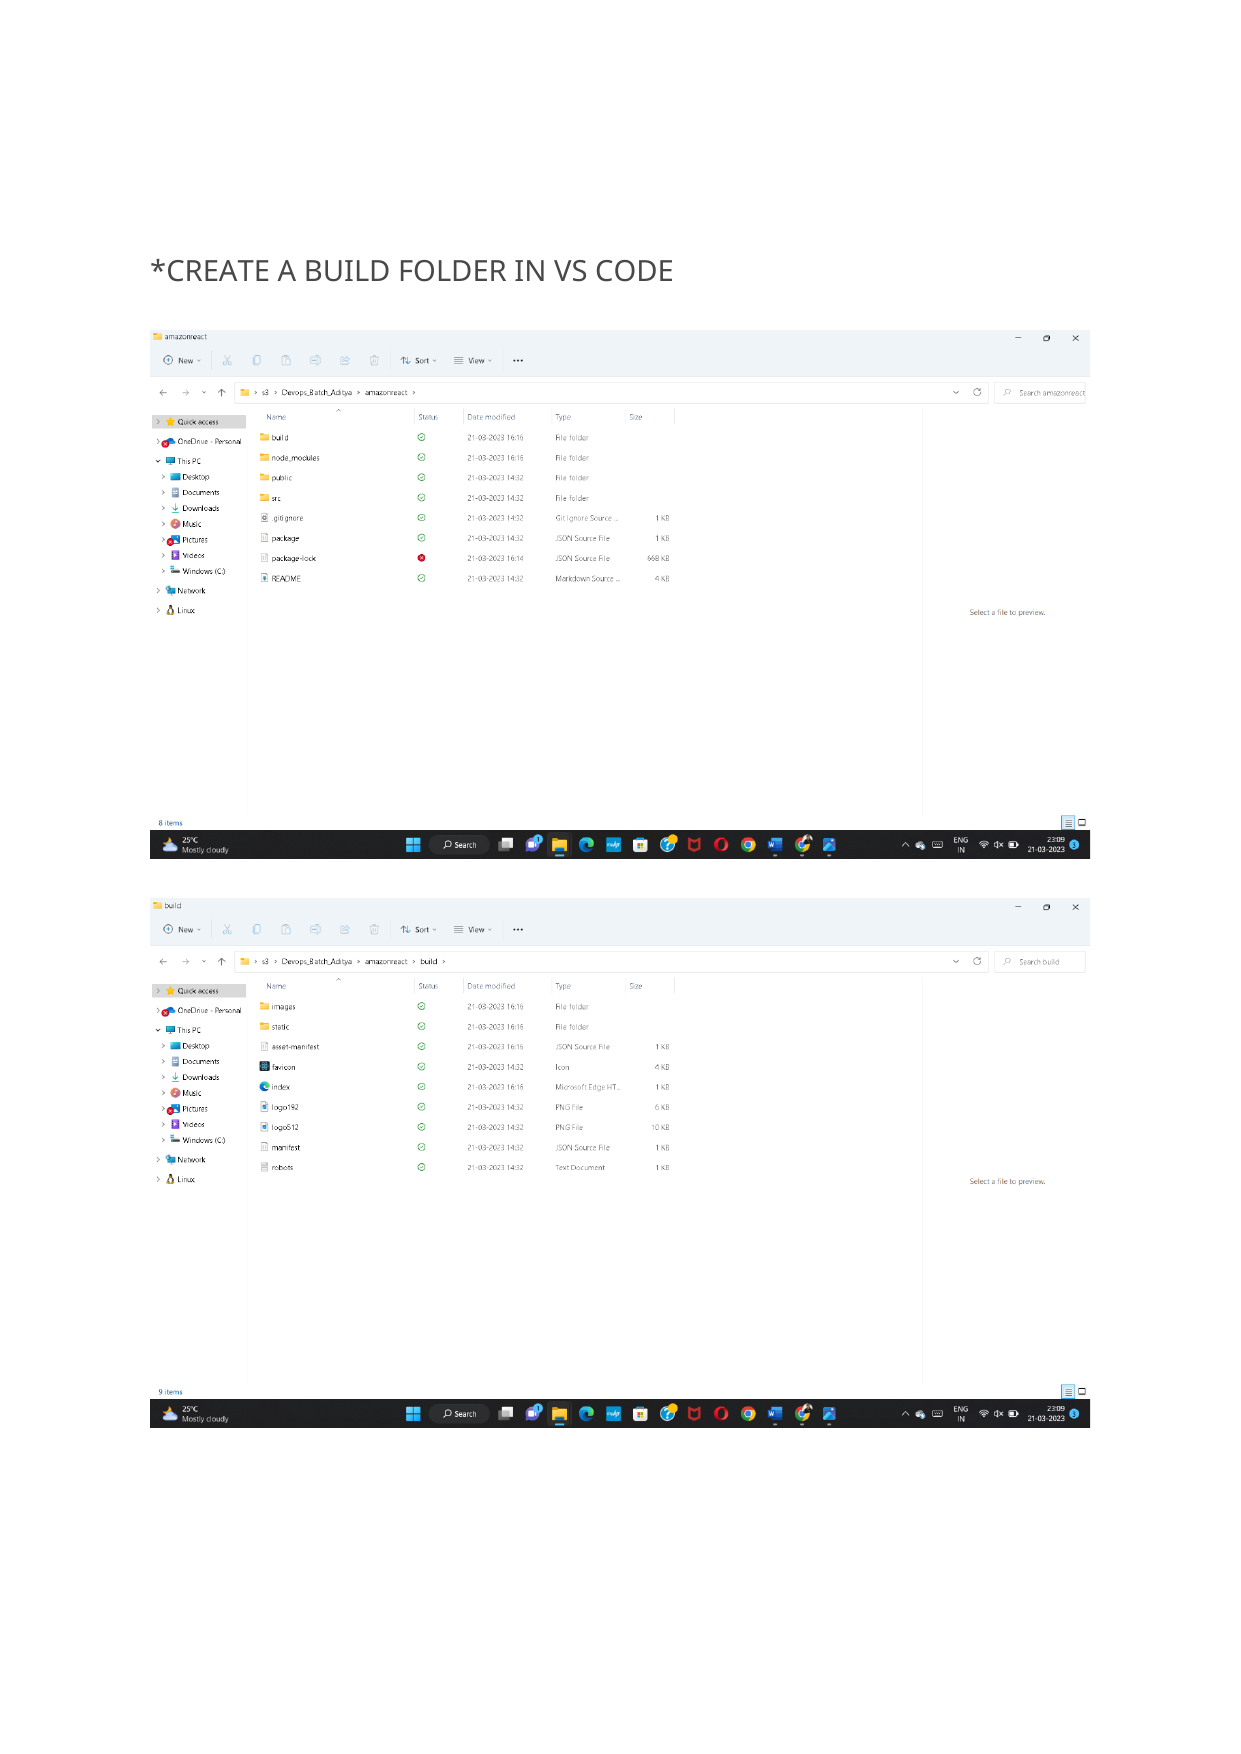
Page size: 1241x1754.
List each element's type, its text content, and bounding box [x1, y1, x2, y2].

picture [150, 898, 1091, 1428]
picture [150, 330, 1091, 859]
text *CREATE A BUILD FOLDER IN VS CODE [150, 251, 1090, 290]
